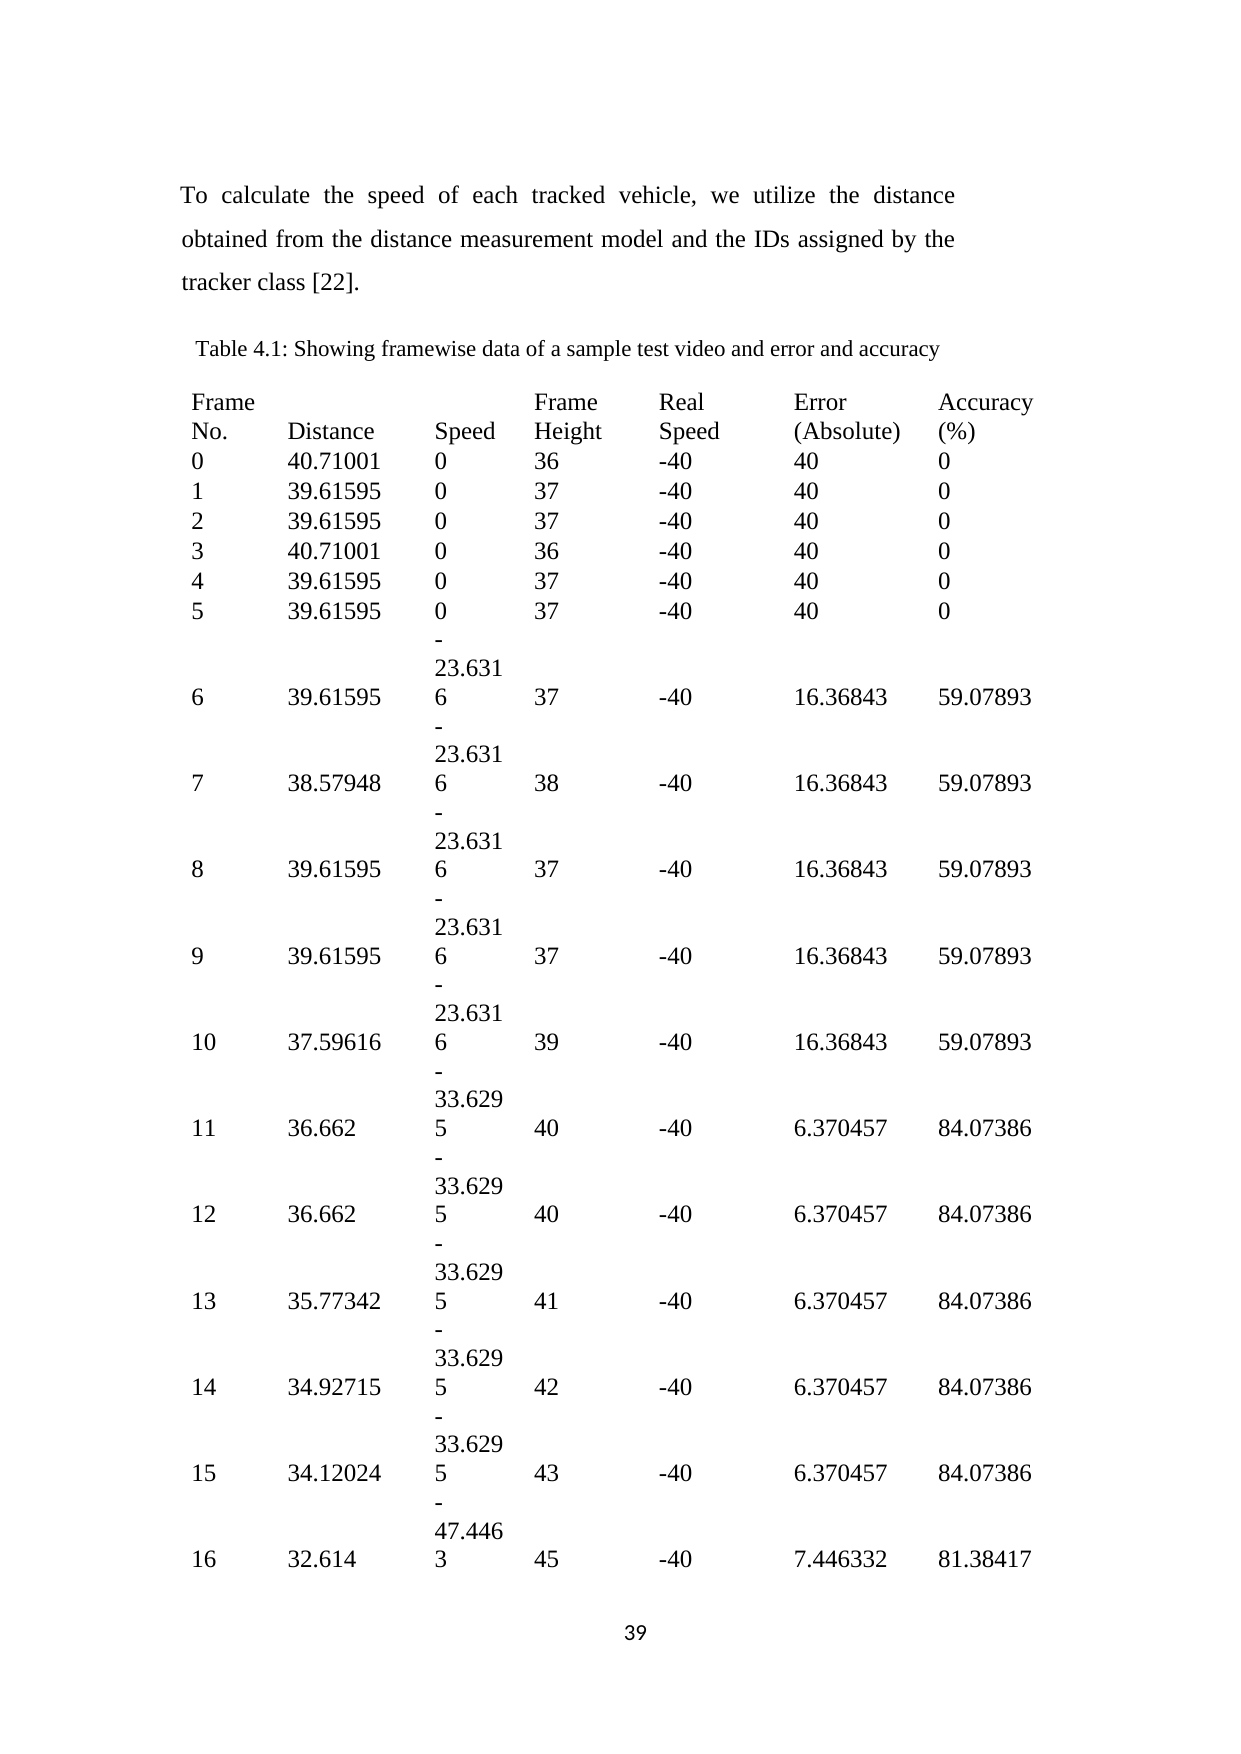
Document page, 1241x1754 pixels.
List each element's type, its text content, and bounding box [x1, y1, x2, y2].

table_cell -40 [648, 711, 782, 797]
table_cell 7 [180, 711, 276, 797]
table_header Error (Absolute) [783, 387, 927, 444]
table_cell -40 [648, 1487, 782, 1573]
table_cell 8 [180, 797, 276, 883]
table_cell 40.71001 [276, 535, 423, 564]
table_cell 7.446332 [783, 1487, 927, 1573]
table_cell 0 [423, 535, 523, 564]
table_cell 0 [927, 475, 1071, 504]
table_cell 37 [523, 883, 647, 969]
table_header Speed [423, 387, 523, 444]
table_cell 34.12024 [276, 1401, 423, 1487]
table_cell 59.07893 [927, 797, 1071, 883]
table_cell 43 [523, 1401, 647, 1487]
table_cell 6.370457 [783, 1228, 927, 1314]
table_cell 5 [180, 595, 276, 624]
table_cell 36 [523, 445, 647, 474]
table_header Distance [276, 387, 423, 444]
table_cell 34.92715 [276, 1315, 423, 1401]
table_cell -40 [648, 1228, 782, 1314]
table_cell 41 [523, 1228, 647, 1314]
table_cell 40 [783, 535, 927, 564]
table_cell 0 [423, 505, 523, 534]
table_cell 59.07893 [927, 883, 1071, 969]
table_cell 1 [180, 475, 276, 504]
table_cell 0 [423, 595, 523, 624]
table_cell 6.370457 [783, 1142, 927, 1228]
table_cell 37 [523, 797, 647, 883]
table_cell -40 [648, 883, 782, 969]
text Table 4.1: Showing framewise data of a sample test video and error and accuracy [180, 335, 956, 361]
table_cell 40 [783, 565, 927, 594]
table_cell 16.36843 [783, 883, 927, 969]
table_cell 16 [180, 1487, 276, 1573]
text To calculate the speed of each tracked vehicle, we utilize the distance obtained from the distance measurement model and the IDs assigned by the tracker class [22]. [180, 181, 956, 296]
table_cell 84.07386 [927, 1401, 1071, 1487]
table_cell 39.61595 [276, 625, 423, 711]
table_cell 40 [783, 505, 927, 534]
table_cell 37 [523, 475, 647, 504]
table_cell -40 [648, 445, 782, 474]
table_cell -40 [648, 970, 782, 1056]
table_cell 15 [180, 1401, 276, 1487]
table_cell 16.36843 [783, 625, 927, 711]
table_cell 10 [180, 970, 276, 1056]
table_cell -33.6295 [423, 1228, 523, 1314]
table_cell 37.59616 [276, 970, 423, 1056]
table_cell 16.36843 [783, 711, 927, 797]
table_cell -40 [648, 1315, 782, 1401]
table_cell 0 [927, 595, 1071, 624]
table_cell 6 [180, 625, 276, 711]
table_cell 38 [523, 711, 647, 797]
table_cell 84.07386 [927, 1228, 1071, 1314]
table_cell 39.61595 [276, 505, 423, 534]
table_cell 9 [180, 883, 276, 969]
table_cell -40 [648, 625, 782, 711]
table_header Accuracy (%) [927, 387, 1071, 444]
table_cell 0 [927, 565, 1071, 594]
table_cell 0 [180, 445, 276, 474]
table_cell -40 [648, 797, 782, 883]
table_cell 0 [423, 475, 523, 504]
table_cell 6.370457 [783, 1401, 927, 1487]
table_cell 16.36843 [783, 970, 927, 1056]
table_cell -40 [648, 1056, 782, 1142]
table_header Real Speed [648, 387, 782, 444]
table_cell 40.71001 [276, 445, 423, 474]
table_cell 13 [180, 1228, 276, 1314]
table_cell 59.07893 [927, 970, 1071, 1056]
table_cell -33.6295 [423, 1056, 523, 1142]
table_cell 42 [523, 1315, 647, 1401]
table_cell 6.370457 [783, 1056, 927, 1142]
table_cell 81.38417 [927, 1487, 1071, 1573]
table_cell 59.07893 [927, 711, 1071, 797]
table_cell 16.36843 [783, 797, 927, 883]
table_header Frame No. [180, 387, 276, 444]
table_cell -33.6295 [423, 1142, 523, 1228]
table_cell -40 [648, 505, 782, 534]
table_header Frame Height [523, 387, 647, 444]
table_cell 32.614 [276, 1487, 423, 1573]
table_cell 39 [523, 970, 647, 1056]
table_cell 40 [783, 445, 927, 474]
table_cell 39.61595 [276, 883, 423, 969]
table_cell 11 [180, 1056, 276, 1142]
table_cell 84.07386 [927, 1142, 1071, 1228]
table_cell -33.6295 [423, 1401, 523, 1487]
table_cell -23.6316 [423, 625, 523, 711]
table_cell 84.07386 [927, 1315, 1071, 1401]
table_cell 39.61595 [276, 475, 423, 504]
table_cell -40 [648, 565, 782, 594]
table_cell 45 [523, 1487, 647, 1573]
table_cell 40 [783, 595, 927, 624]
table_cell 39.61595 [276, 565, 423, 594]
table_cell 37 [523, 505, 647, 534]
table_cell 59.07893 [927, 625, 1071, 711]
table_cell 4 [180, 565, 276, 594]
table_cell -23.6316 [423, 883, 523, 969]
table_cell 40 [523, 1056, 647, 1142]
table_cell 40 [523, 1142, 647, 1228]
table_cell 39.61595 [276, 797, 423, 883]
table_cell 6.370457 [783, 1315, 927, 1401]
table_cell 2 [180, 505, 276, 534]
table_cell -23.6316 [423, 797, 523, 883]
table_cell 37 [523, 565, 647, 594]
table_cell 0 [927, 505, 1071, 534]
table_cell -40 [648, 1401, 782, 1487]
table_cell 0 [927, 445, 1071, 474]
table_cell 12 [180, 1142, 276, 1228]
table_cell -23.6316 [423, 711, 523, 797]
table_cell 36 [523, 535, 647, 564]
table_cell 0 [423, 445, 523, 474]
table_cell -47.4463 [423, 1487, 523, 1573]
table_cell 14 [180, 1315, 276, 1401]
table_cell 37 [523, 595, 647, 624]
table_cell 3 [180, 535, 276, 564]
table_cell -40 [648, 1142, 782, 1228]
table_cell 0 [927, 535, 1071, 564]
table_cell 84.07386 [927, 1056, 1071, 1142]
table_cell 38.57948 [276, 711, 423, 797]
table_cell -40 [648, 535, 782, 564]
table_cell 40 [783, 475, 927, 504]
table_cell -40 [648, 475, 782, 504]
table_cell 37 [523, 625, 647, 711]
table_cell 0 [423, 565, 523, 594]
table_cell -33.6295 [423, 1315, 523, 1401]
table_cell -40 [648, 595, 782, 624]
table_cell 35.77342 [276, 1228, 423, 1314]
table_cell 36.662 [276, 1142, 423, 1228]
table_cell 36.662 [276, 1056, 423, 1142]
table_cell -23.6316 [423, 970, 523, 1056]
table_cell 39.61595 [276, 595, 423, 624]
